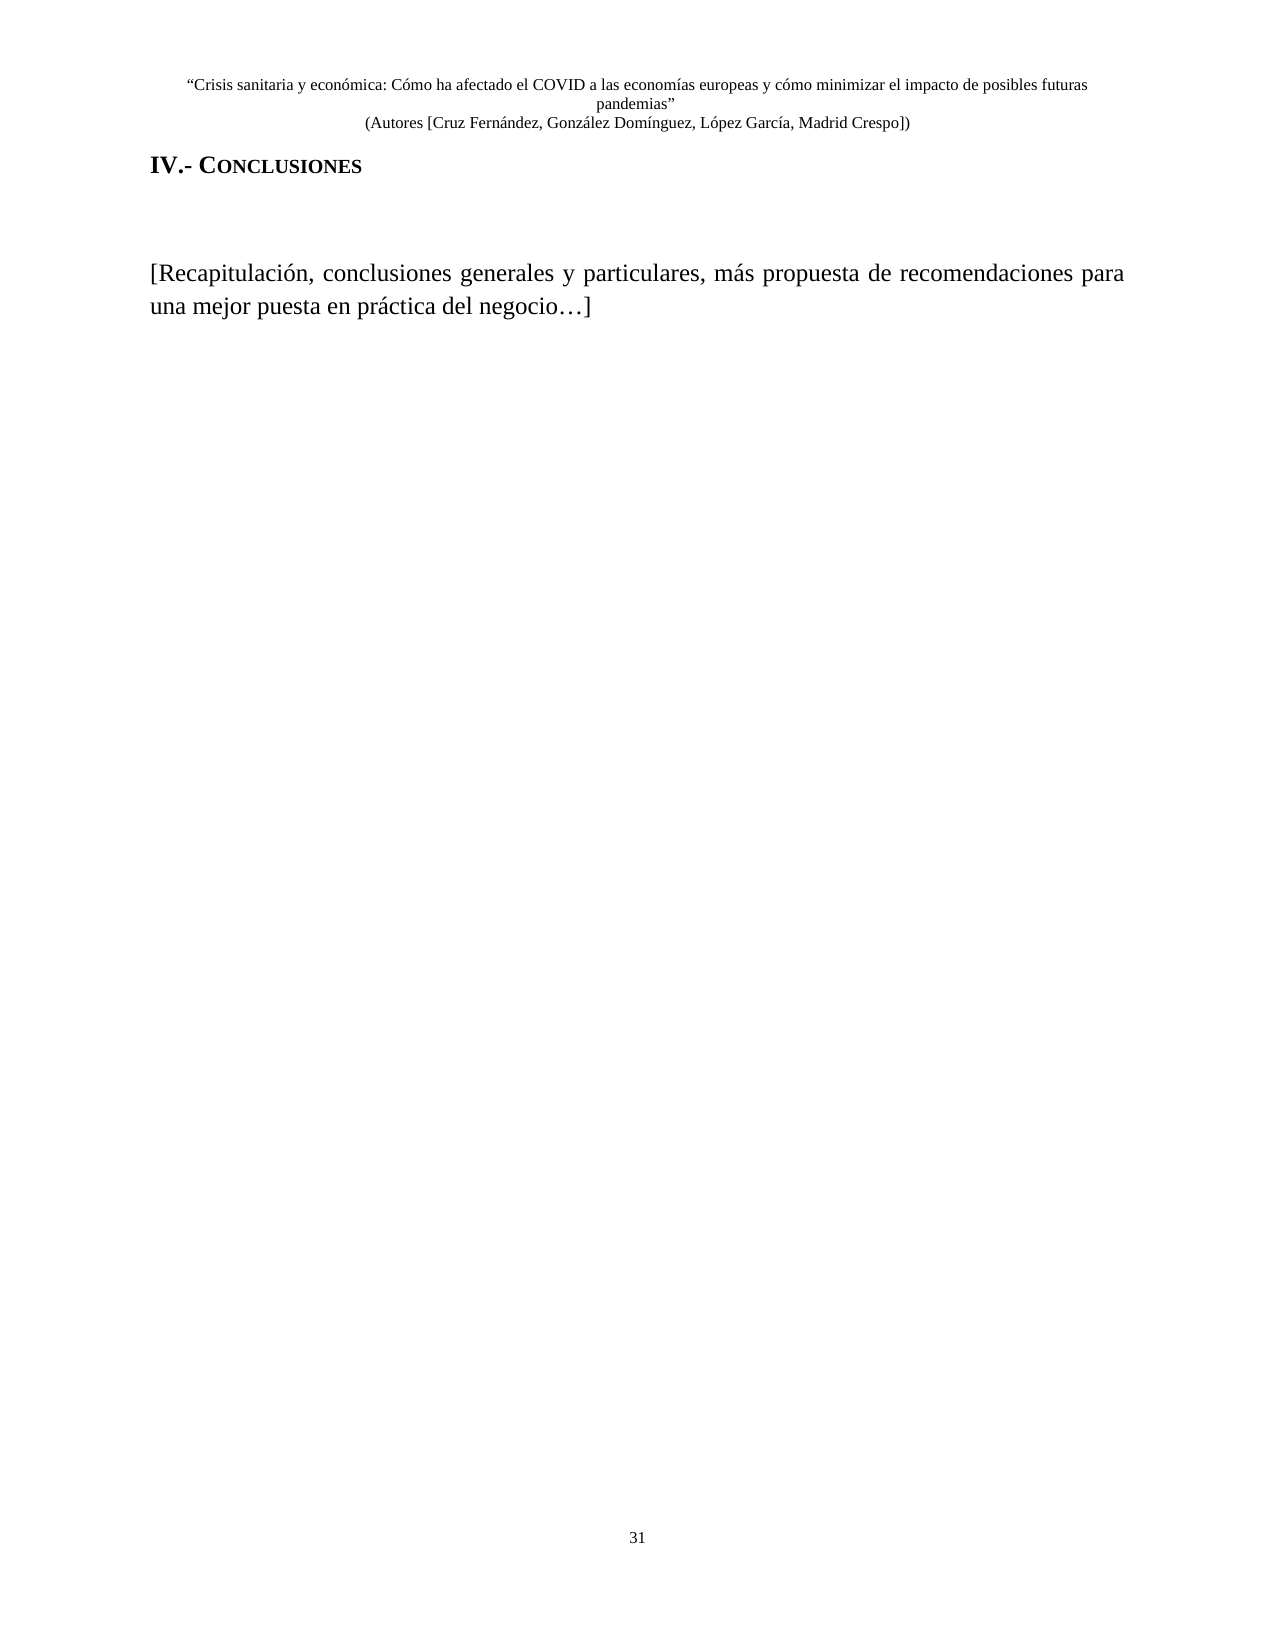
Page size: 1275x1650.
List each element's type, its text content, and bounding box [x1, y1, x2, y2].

text IV.- Conclusiones [150, 150, 1125, 179]
text [Recapitulación, conclusiones generales y particulares, más propuesta de recomendaciones para una mejor puesta en práctica del negocio…] [150, 258, 1125, 319]
